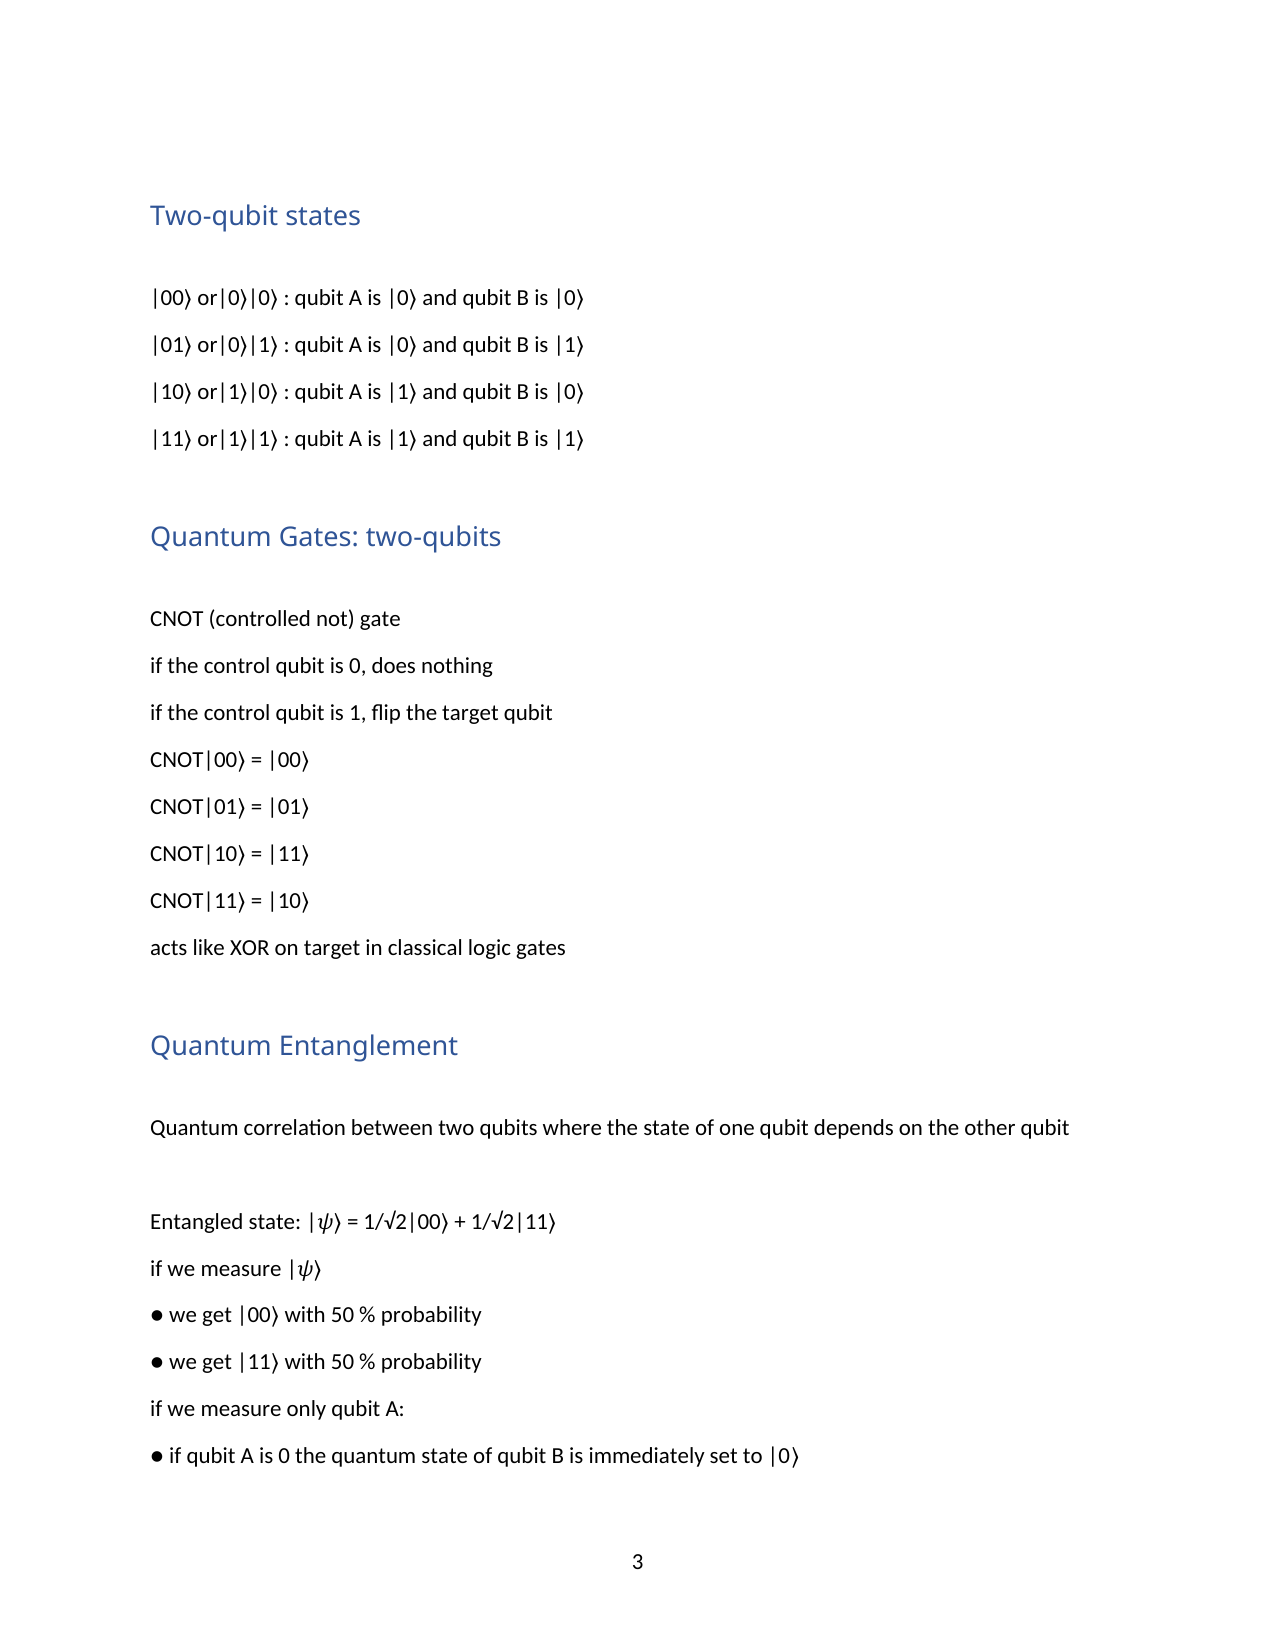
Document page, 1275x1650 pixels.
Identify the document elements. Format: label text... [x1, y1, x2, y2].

text Quantum correlation between two qubits where the state of one qubit depends on the other qubit [150, 1113, 1125, 1141]
subtitle Quantum Gates: two-qubits [150, 518, 1125, 555]
text |00⟩ or|0⟩|0⟩ : qubit A is |0⟩ and qubit B is |0⟩ [150, 283, 1125, 312]
text acts like XOR on target in classical logic gates [150, 933, 1125, 961]
text if we measure only qubit A: [150, 1394, 1125, 1422]
text CNOT (controlled not) gate [150, 604, 1125, 633]
text if the control qubit is 1, flip the target qubit [150, 698, 1125, 726]
subtitle Two-qubit states [150, 197, 1125, 234]
text |01⟩ or|0⟩|1⟩ : qubit A is |0⟩ and qubit B is |1⟩ [150, 330, 1125, 358]
text |10⟩ or|1⟩|0⟩ : qubit A is |1⟩ and qubit B is |0⟩ [150, 377, 1125, 405]
text if the control qubit is 0, does nothing [150, 651, 1125, 679]
text CNOT|01⟩ = |01⟩ [150, 792, 1125, 820]
text ● we get |00⟩ with 50 % probability [150, 1301, 1125, 1329]
text Entangled state: |𝜓⟩ = 1/√2|00⟩ + 1/√2|11⟩ [150, 1207, 1125, 1235]
text ● we get |11⟩ with 50 % probability [150, 1347, 1125, 1376]
text |11⟩ or|1⟩|1⟩ : qubit A is |1⟩ and qubit B is |1⟩ [150, 424, 1125, 452]
text CNOT|11⟩ = |10⟩ [150, 886, 1125, 914]
text ● if qubit A is 0 the quantum state of qubit B is immediately set to |0⟩ [150, 1441, 1125, 1469]
subtitle Quantum Entanglement [150, 1026, 1125, 1063]
text CNOT|10⟩ = |11⟩ [150, 839, 1125, 867]
text CNOT|00⟩ = |00⟩ [150, 745, 1125, 773]
text if we measure |𝜓⟩ [150, 1254, 1125, 1282]
